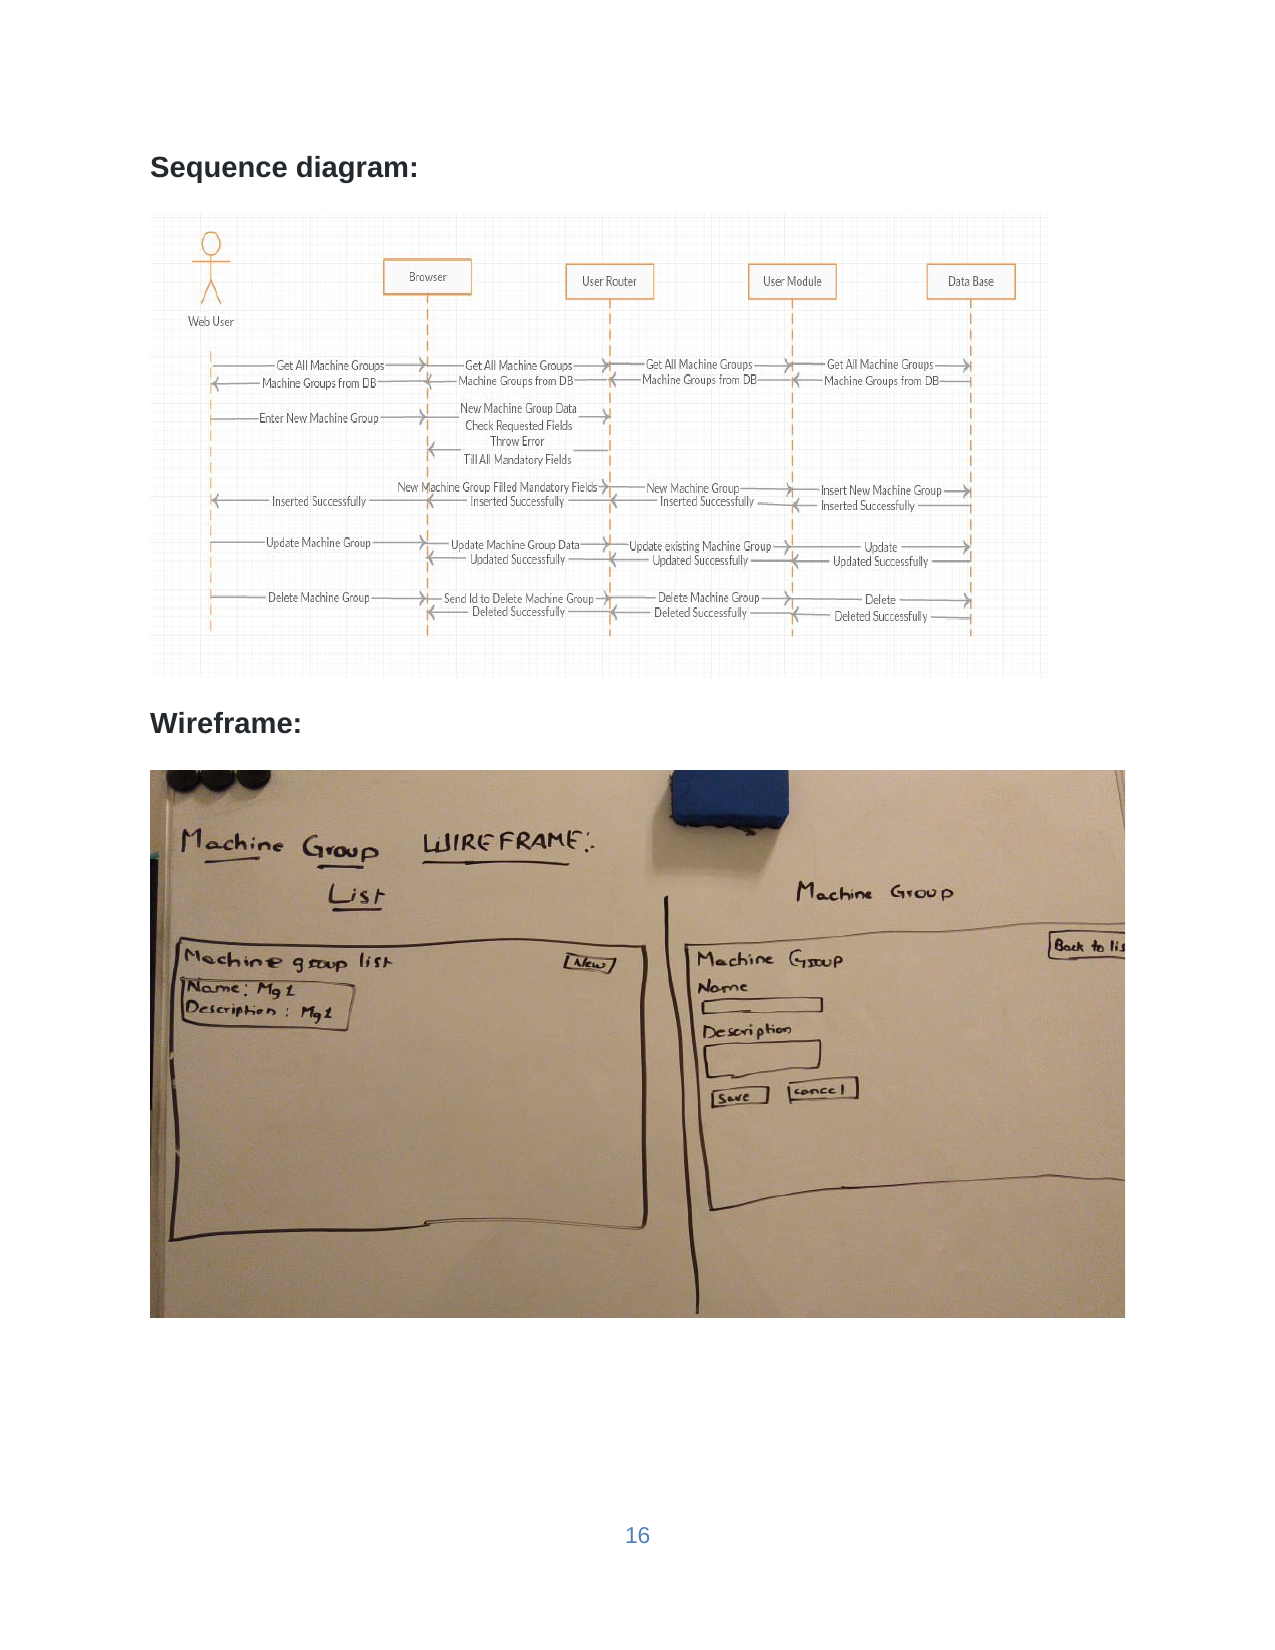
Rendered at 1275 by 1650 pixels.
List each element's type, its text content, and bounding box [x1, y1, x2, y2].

picture [150, 213, 1048, 678]
picture [150, 770, 1125, 1318]
text Wireframe: [150, 706, 1125, 740]
text Sequence diagram: [150, 150, 1125, 183]
